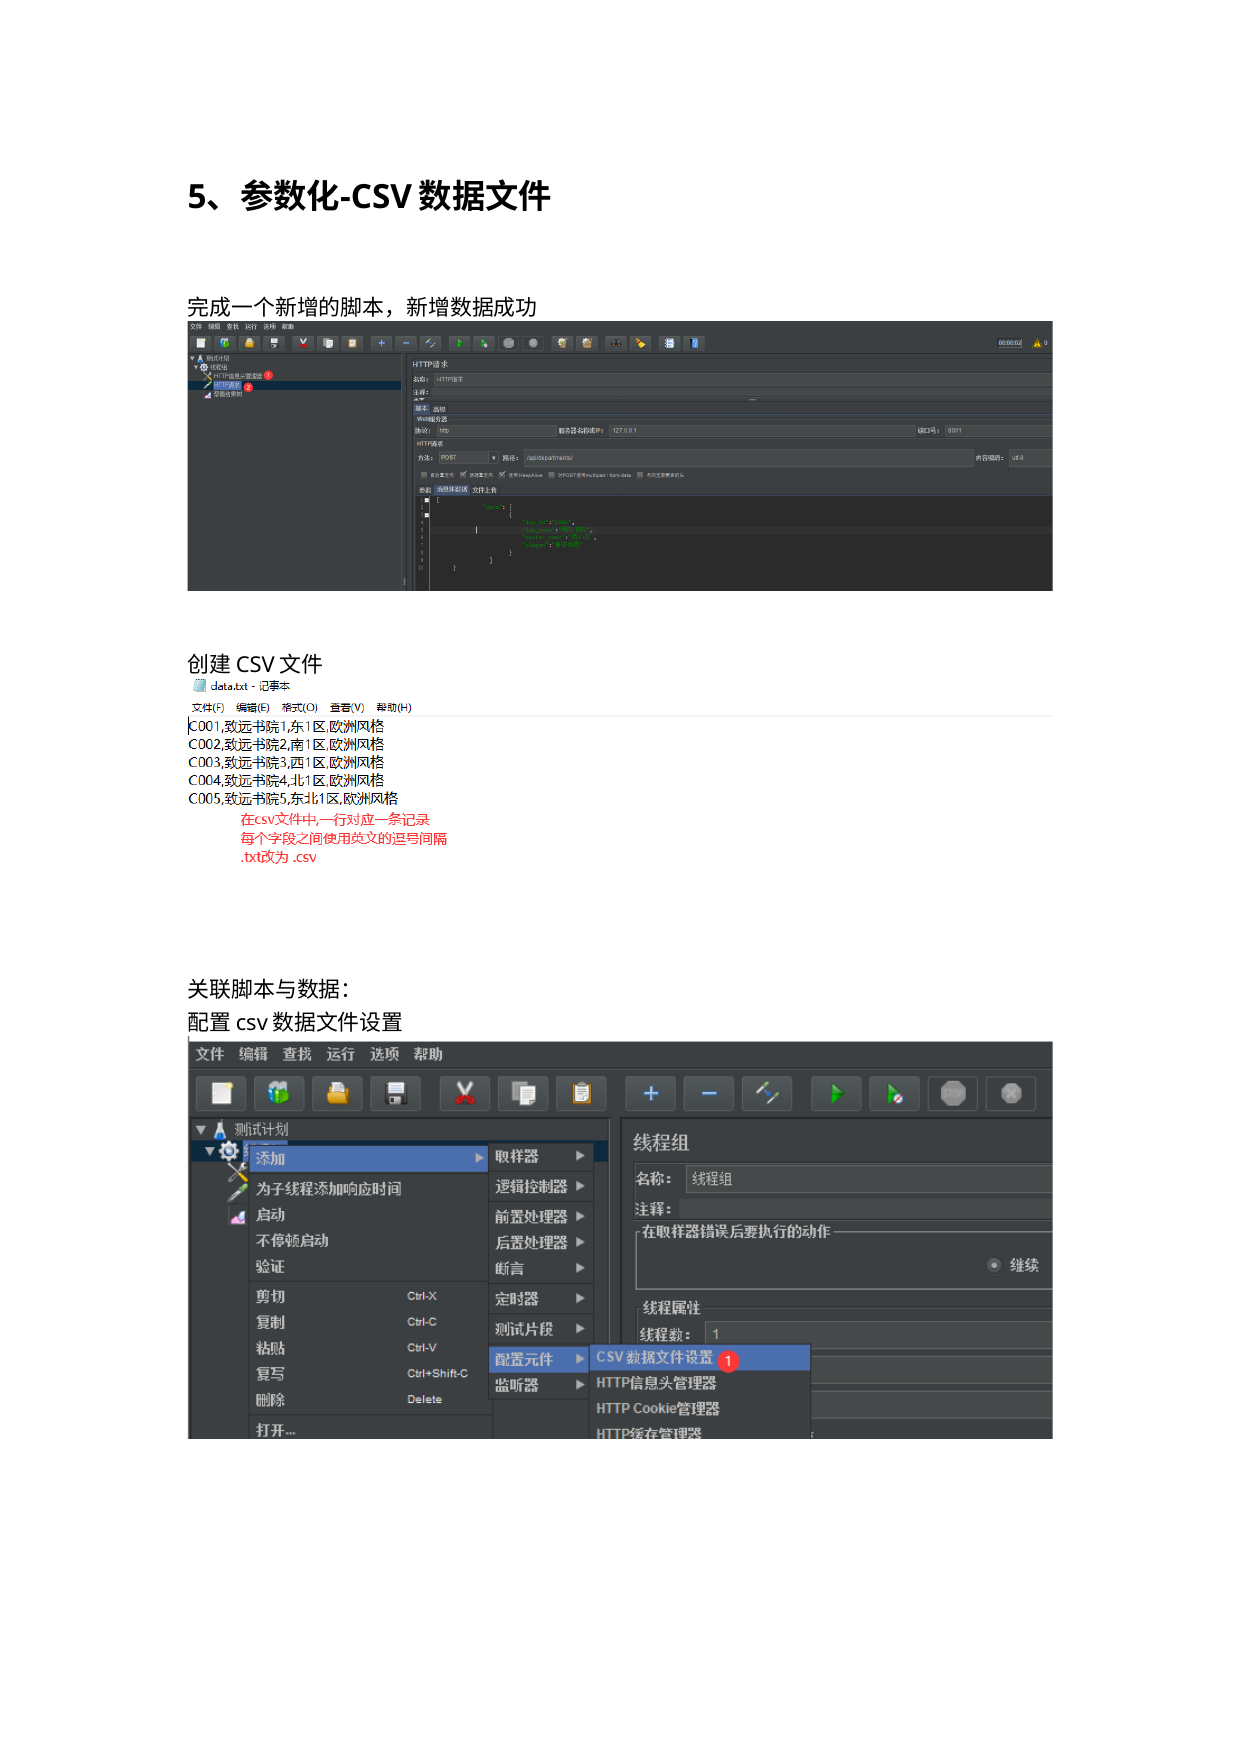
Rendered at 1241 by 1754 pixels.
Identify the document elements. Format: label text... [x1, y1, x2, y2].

picture [187, 1036, 1053, 1439]
text 关联脚本与数据： [187, 972, 1053, 1004]
text 创建CSV文件 [187, 647, 1053, 679]
picture [187, 321, 1053, 591]
text 配置csv数据文件设置 [187, 1004, 1053, 1036]
subtitle 5、参数化-CSV数据文件 [187, 162, 1053, 227]
picture [187, 679, 1053, 922]
text 完成一个新增的脚本，新增数据成功 [187, 289, 1053, 321]
